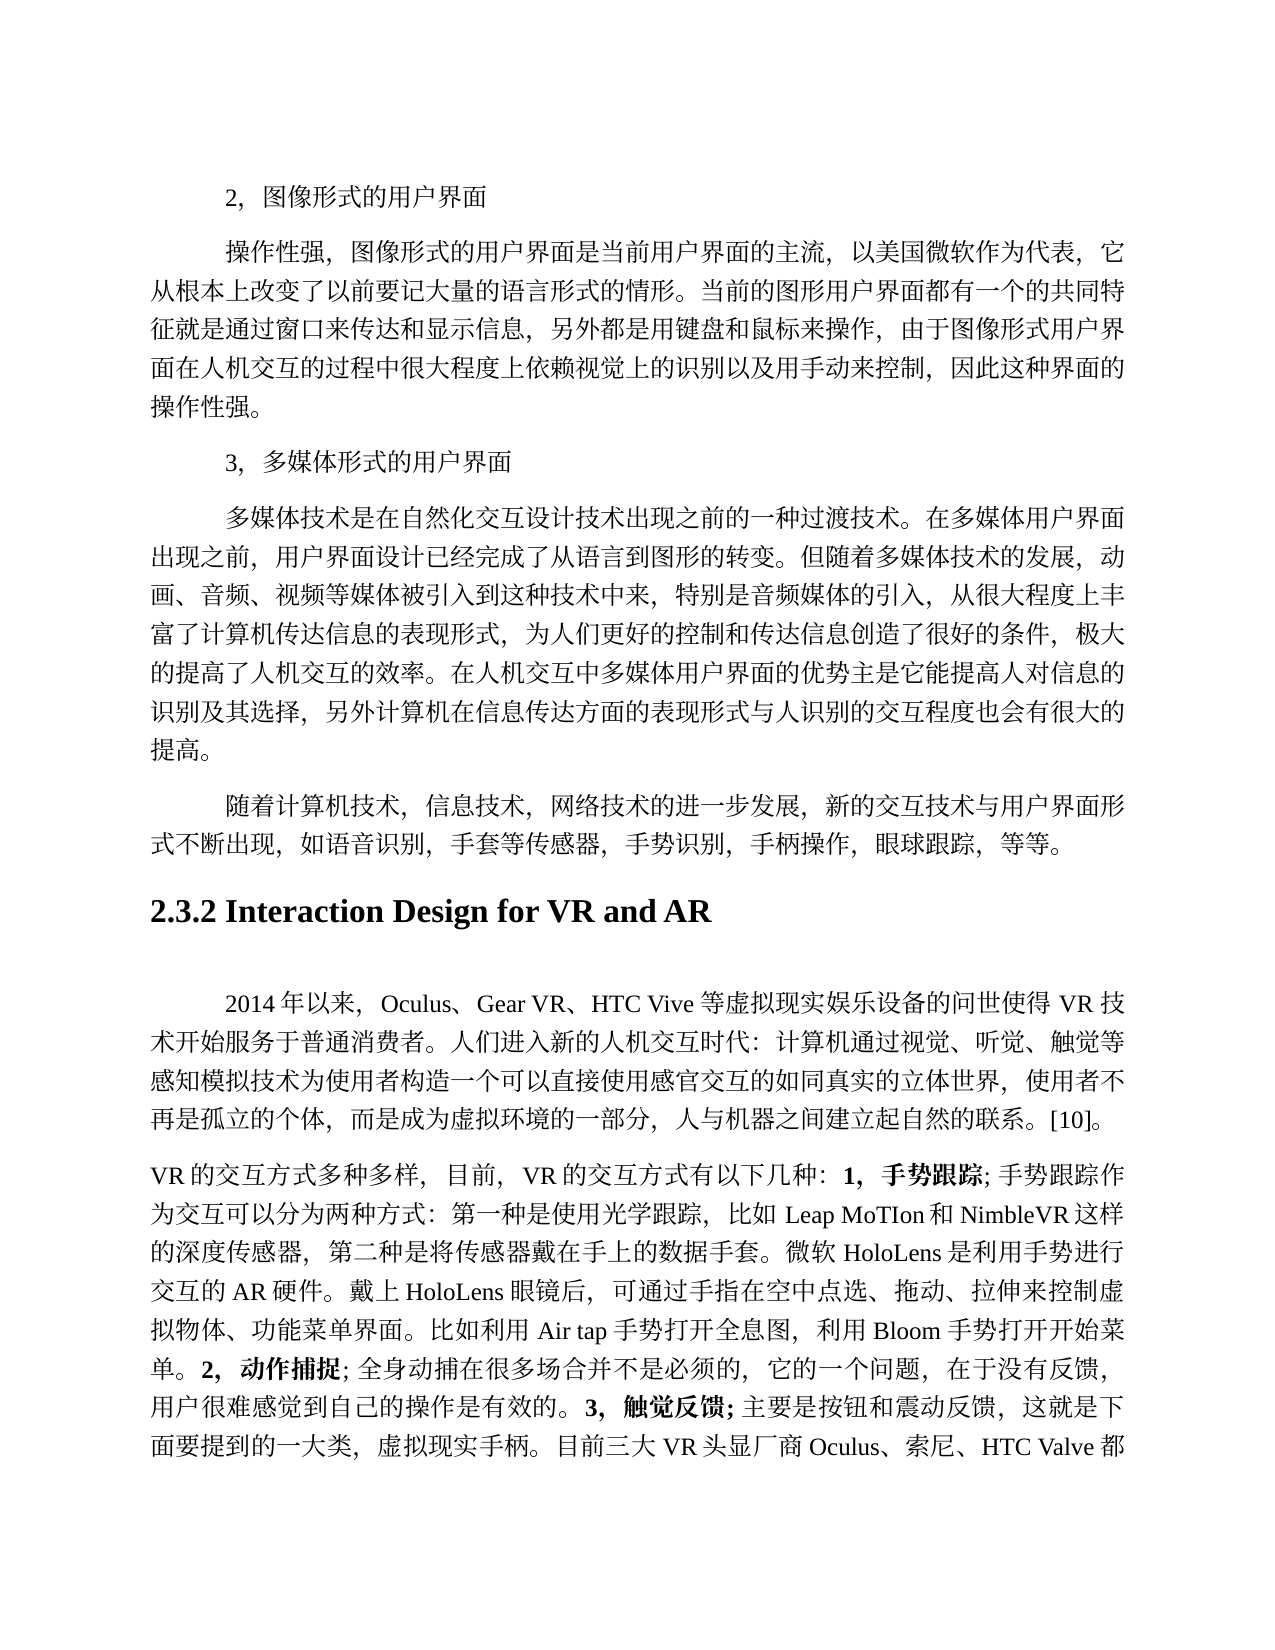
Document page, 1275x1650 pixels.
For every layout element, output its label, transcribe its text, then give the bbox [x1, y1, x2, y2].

text 多媒体技术是在自然化交互设计技术出现之前的一种过渡技术。在多媒体用户界面出现之前，用户界面设计已经完成了从语言到图形的转变。但随着多媒体技术的发展，动画、音频、视频等媒体被引入到这种技术中来，特别是音频媒体的引入，从很大程度上丰富了计算机传达信息的表现形式，为人们更好的控制和传达信息创造了很好的条件，极大的提高了人机交互的效率。在人机交互中多媒体用户界面的优势主是它能提高人对信息的识别及其选择，另外计算机在信息传达方面的表现形式与人识别的交互程度也会有很大的提高。 [150, 498, 1125, 767]
text 随着计算机技术，信息技术，网络技术的进一步发展，新的交互技术与用户界面形式不断出现，如语音识别，手套等传感器，手势识别，手柄操作，眼球跟踪，等等。 [150, 786, 1125, 861]
text 2014年以来，Oculus、Gear VR、HTC Vive 等虚拟现实娱乐设备的问世使得 VR 技术开始服务于普通消费者。人们进入新的人机交互时代：计算机通过视觉、听觉、触觉等感知模拟技术为使用者构造一个可以直接使用感官交互的如同真实的立体世界，使用者不再是孤立的个体，而是成为虚拟环境的一部分，人与机器之间建立起自然的联系。[10]。 [150, 984, 1125, 1136]
text 操作性强，图像形式的用户界面是当前用户界面的主流，以美国微软作为代表，它从根本上改变了以前要记大量的语言形式的情形。当前的图形用户界面都有一个的共同特征就是通过窗口来传达和显示信息，另外都是用键盘和鼠标来操作，由于图像形式用户界面在人机交互的过程中很大程度上依赖视觉上的识别以及用手动来控制，因此这种界面的操作性强。 [150, 233, 1125, 423]
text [150, 1156, 1125, 1463]
text 2.3.2 Interaction Design for VR and AR [150, 891, 1125, 929]
text 3，多媒体形式的用户界面 [150, 443, 1125, 479]
text 2，图像形式的用户界面 [150, 177, 1125, 213]
